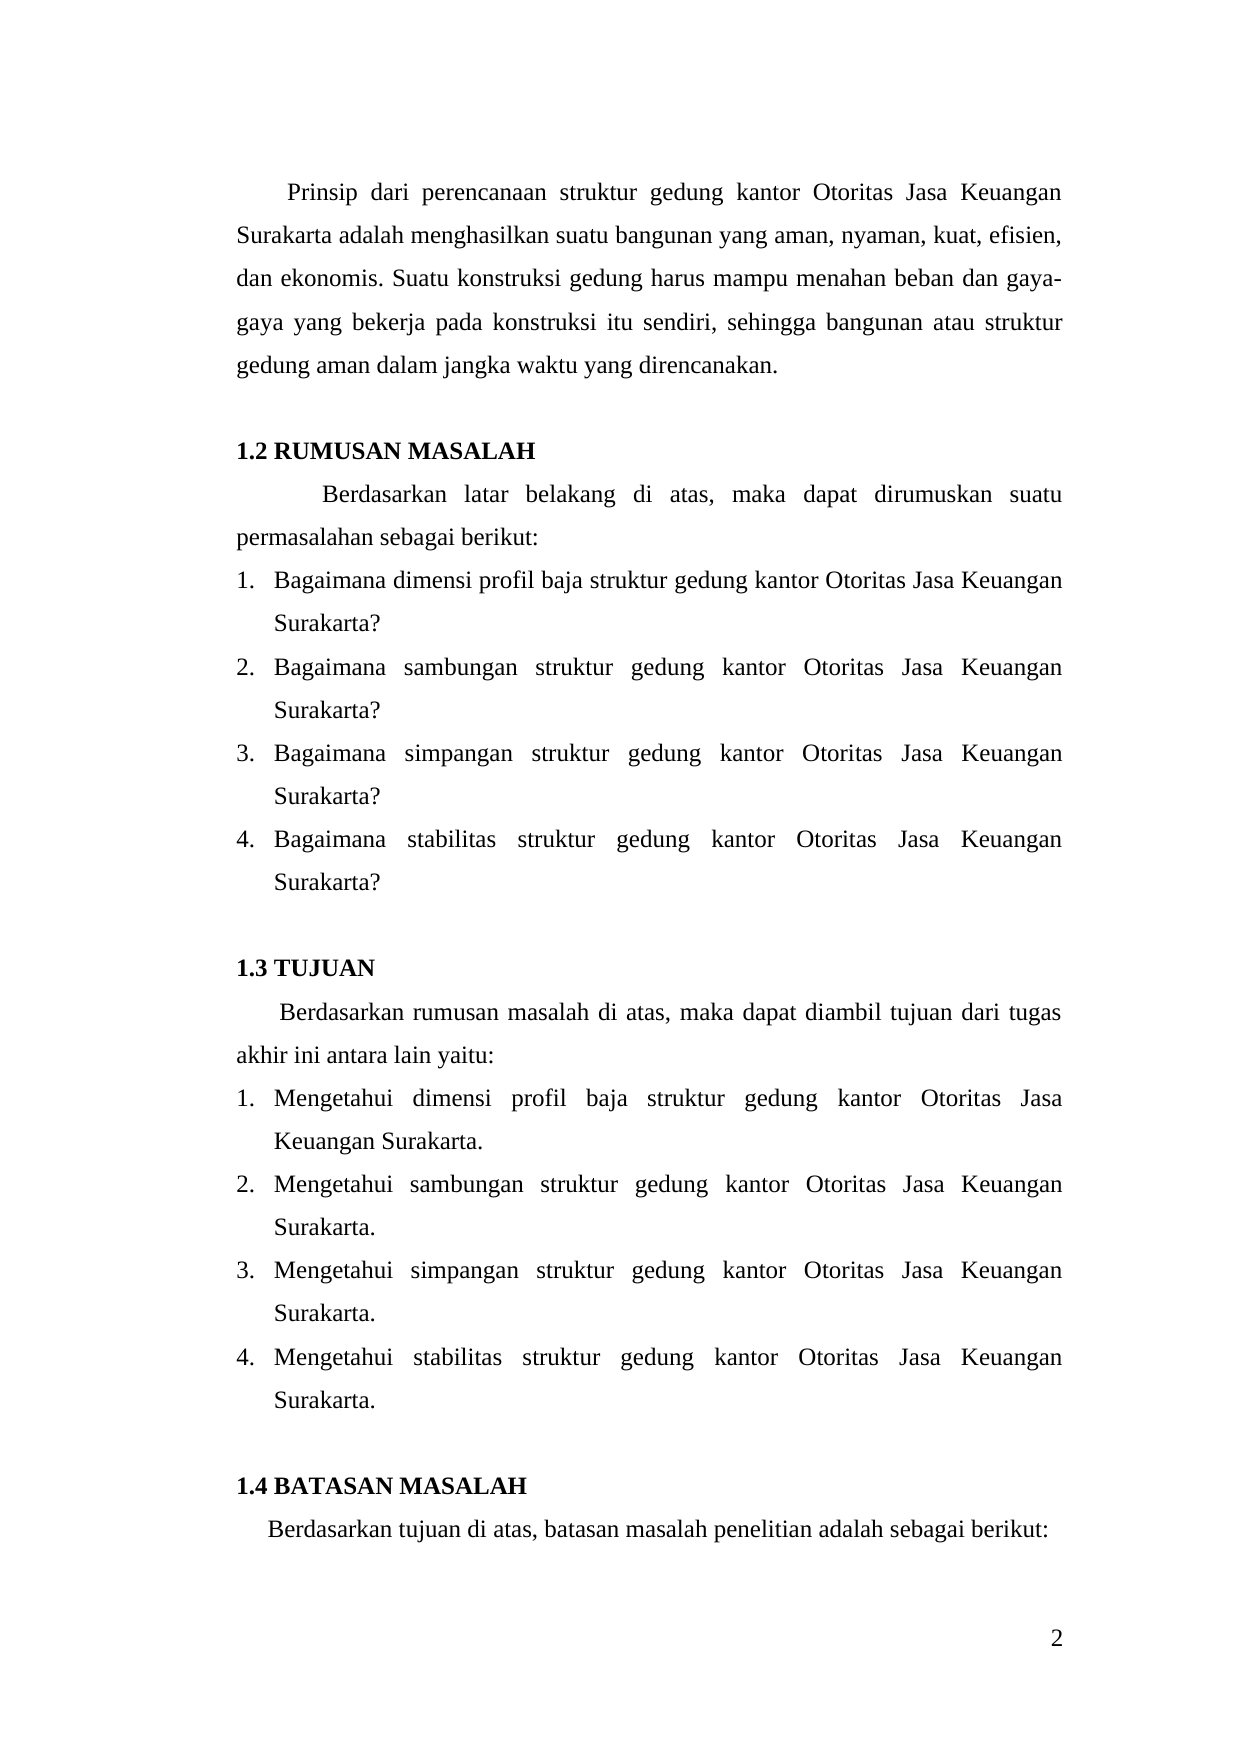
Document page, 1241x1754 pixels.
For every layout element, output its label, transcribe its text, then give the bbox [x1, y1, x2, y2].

list Bagaimana sambungan struktur gedung kantor Otoritas Jasa Keuangan Surakarta? [236, 652, 1063, 723]
list Mengetahui stabilitas struktur gedung kantor Otoritas Jasa Keuangan Surakarta. [236, 1342, 1063, 1413]
list Bagaimana stabilitas struktur gedung kantor Otoritas Jasa Keuangan Surakarta? [236, 824, 1063, 896]
list RUMUSAN MASALAH [236, 436, 1063, 465]
list Mengetahui simpangan struktur gedung kantor Otoritas Jasa Keuangan Surakarta. [236, 1255, 1063, 1327]
list Bagaimana dimensi profil baja struktur gedung kantor Otoritas Jasa Keuangan Surakarta? [236, 565, 1063, 637]
list Bagaimana simpangan struktur gedung kantor Otoritas Jasa Keuangan Surakarta? [236, 738, 1063, 810]
list TUJUAN [236, 953, 1063, 982]
list Mengetahui dimensi profil baja struktur gedung kantor Otoritas Jasa Keuangan Surakarta. [236, 1083, 1063, 1155]
list BATASAN MASALAH [236, 1471, 1063, 1500]
text Berdasarkan tujuan di atas, batasan masalah penelitian adalah sebagai berikut: [236, 1514, 1063, 1543]
text Berdasarkan latar belakang di atas, maka dapat dirumuskan suatu permasalahan sebagai berikut: [236, 479, 1063, 551]
list Mengetahui sambungan struktur gedung kantor Otoritas Jasa Keuangan Surakarta. [236, 1169, 1063, 1241]
text Berdasarkan rumusan masalah di atas, maka dapat diambil tujuan dari tugas akhir ini antara lain yaitu: [236, 997, 1063, 1068]
text Prinsip dari perencanaan struktur gedung kantor Otoritas Jasa Keuangan Surakarta adalah menghasilkan suatu bangunan yang aman, nyaman, kuat, efisien, dan ekonomis. Suatu konstruksi gedung harus mampu menahan beban dan gaya-gaya yang bekerja pada konstruksi itu sendiri, sehingga bangunan atau struktur gedung aman dalam jangka waktu yang direncanakan. [236, 177, 1063, 378]
